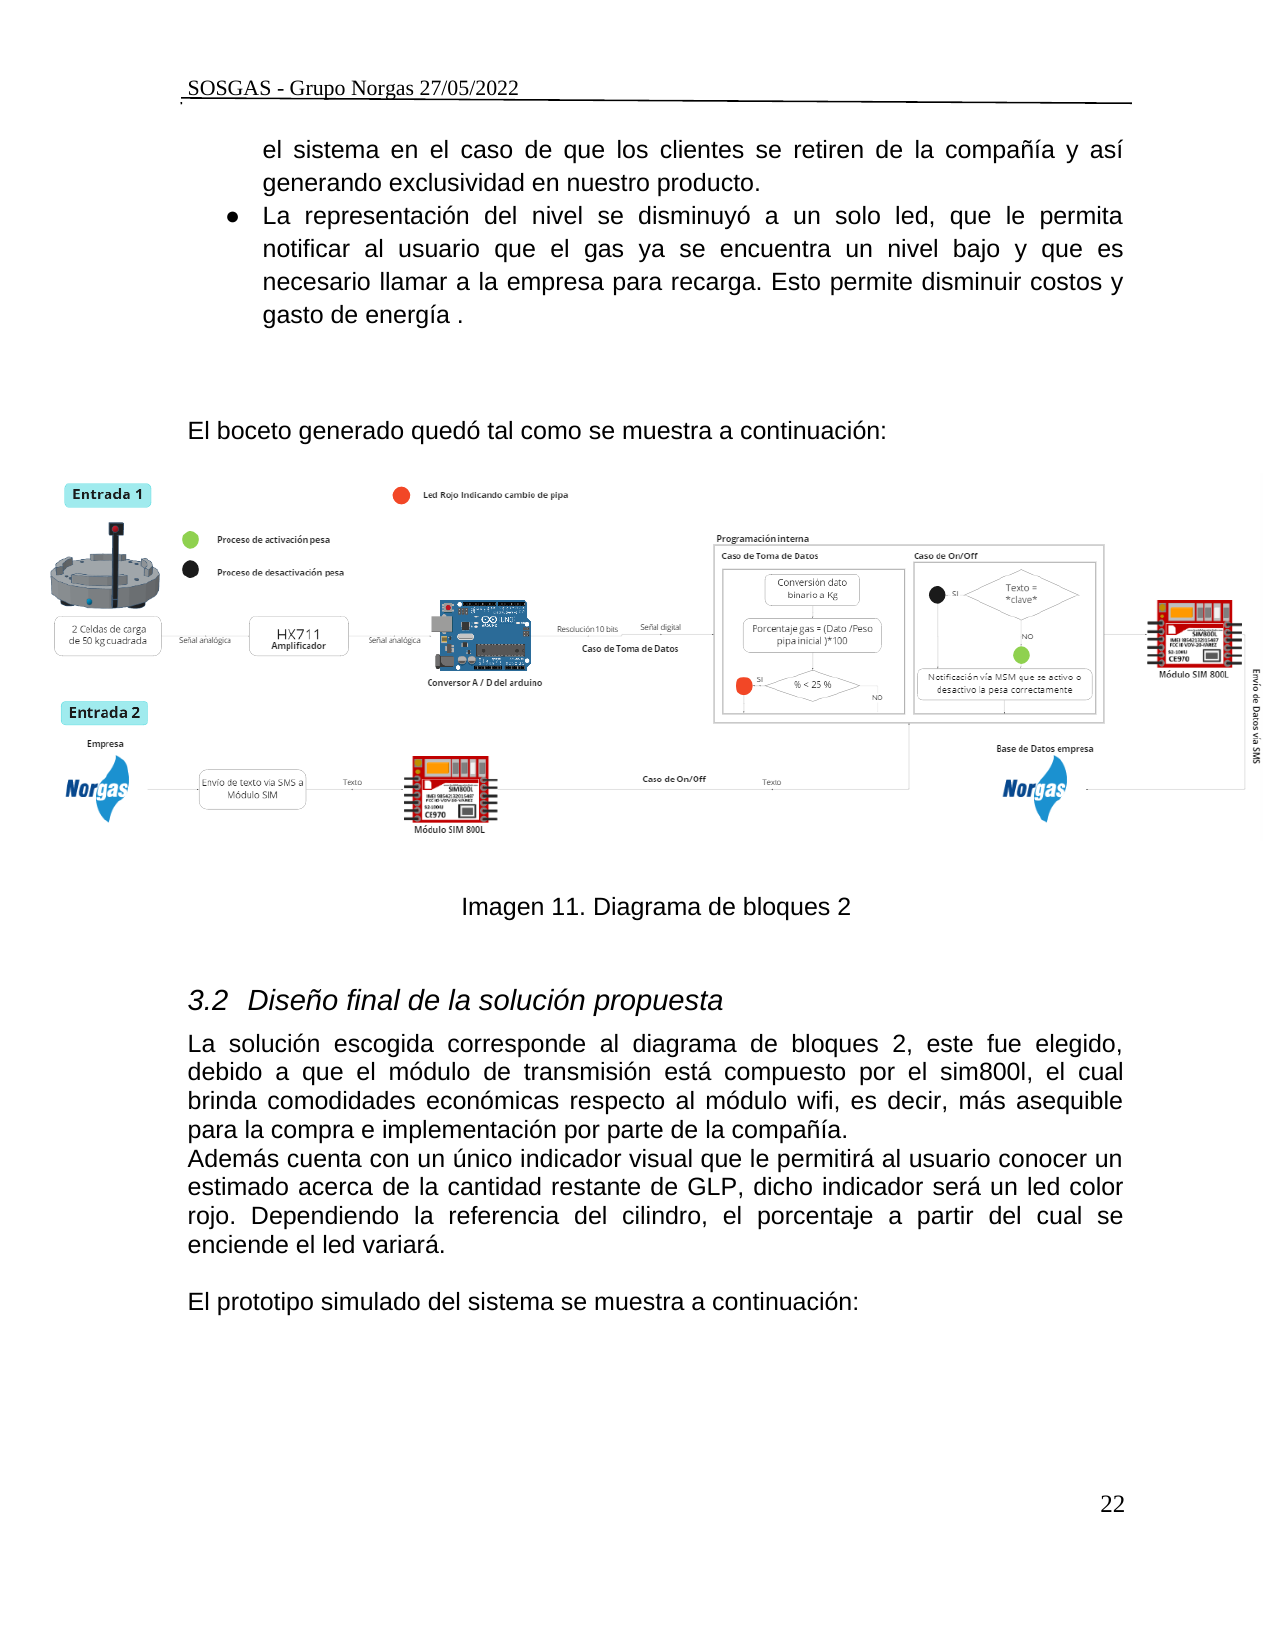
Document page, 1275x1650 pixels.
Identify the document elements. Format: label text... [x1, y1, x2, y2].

text Imagen 11. Diagrama de bloques 2 [187, 892, 1125, 921]
picture [46, 473, 1264, 841]
list La representación del nivel se disminuyó a un solo led, que le permita notificar al usuario que el gas ya se encuentra un nivel bajo y que es necesario llamar a la empresa para recarga. Esto permite disminuir costos y gasto de energía . [225, 201, 1125, 329]
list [225, 135, 1125, 197]
subtitle Diseño final de la solución propuesta [187, 983, 1125, 1017]
text La solución escogida corresponde al diagrama de bloques 2, este fue elegido, debido a que el módulo de transmisión está compuesto por el sim800l, el cual brinda comodidades económicas respecto al módulo wifi, es decir, más asequible para la compra e implementación por parte de la compañía. [187, 1029, 1125, 1144]
text Además cuenta con un único indicador visual que le permitirá al usuario conocer un estimado acerca de la cantidad restante de GLP, dicho indicador será un led color rojo. Dependiendo la referencia del cilindro, el porcentaje a partir del cual se enciende el led variará. [187, 1144, 1125, 1259]
text El boceto generado quedó tal como se muestra a continuación: [187, 416, 1125, 445]
text El prototipo simulado del sistema se muestra a continuación: [187, 1287, 1125, 1316]
